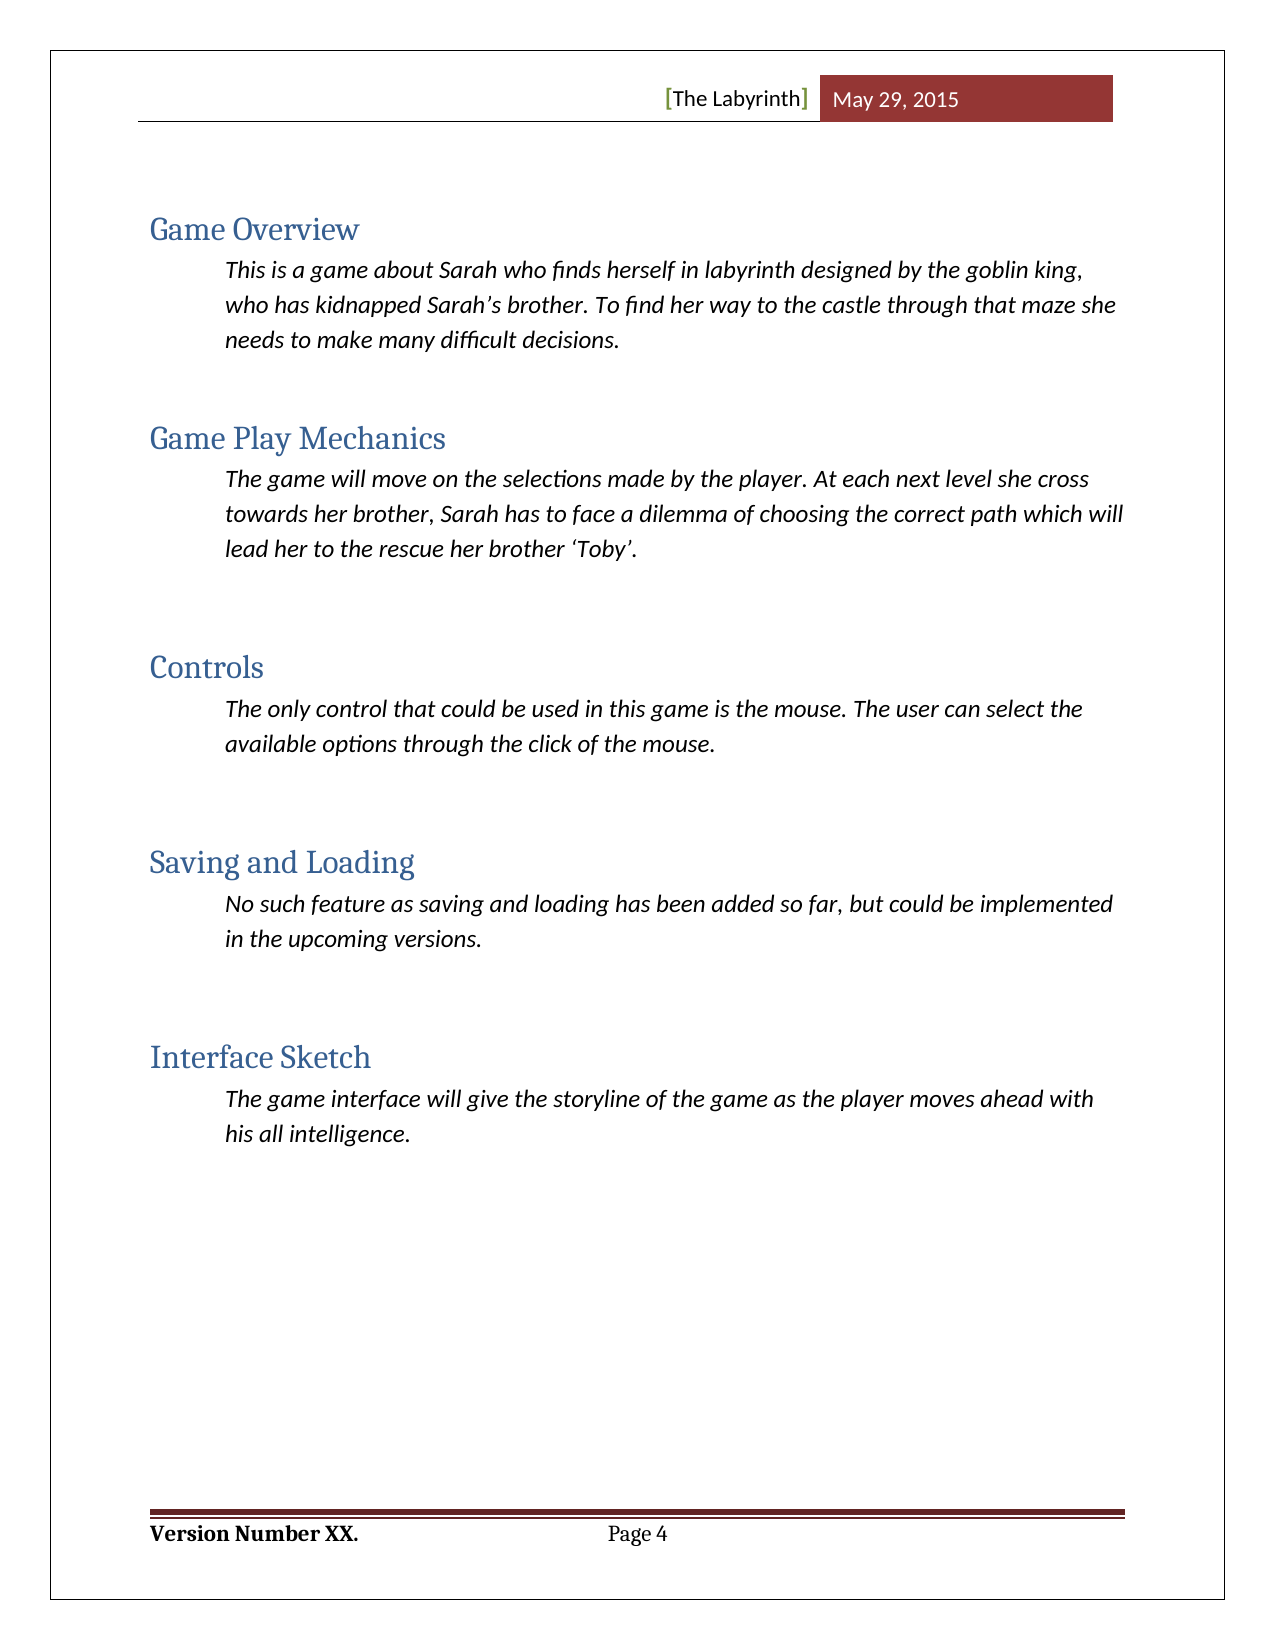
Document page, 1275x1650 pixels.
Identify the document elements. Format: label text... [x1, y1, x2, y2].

list The game will move on the selections made by the player. At each next level she cross towards her brother, Sarah has to face a dilemma of choosing the correct path which will lead her to the rescue her brother ‘Toby’. [225, 463, 1125, 564]
subtitle Game Play Mechanics [150, 419, 1125, 457]
list This is a game about Sarah who finds herself in labyrinth designed by the goblin king, who has kidnapped Sarah’s brother. To find her way to the castle through that maze she needs to make many difficult decisions. [225, 254, 1125, 354]
list No such feature as saving and loading has been added so far, but could be implemented in the upcoming versions. [225, 888, 1125, 953]
subtitle Interface Sketch [150, 1039, 1125, 1077]
subtitle Controls [150, 649, 1125, 687]
subtitle Saving and Loading [150, 844, 1125, 882]
list The only control that could be used in this game is the mouse. The user can select the available options through the click of the mouse. [225, 693, 1125, 758]
list The game interface will give the storyline of the game as the player moves ahead with his all intelligence. [225, 1083, 1125, 1148]
subtitle Game Overview [150, 210, 1125, 248]
